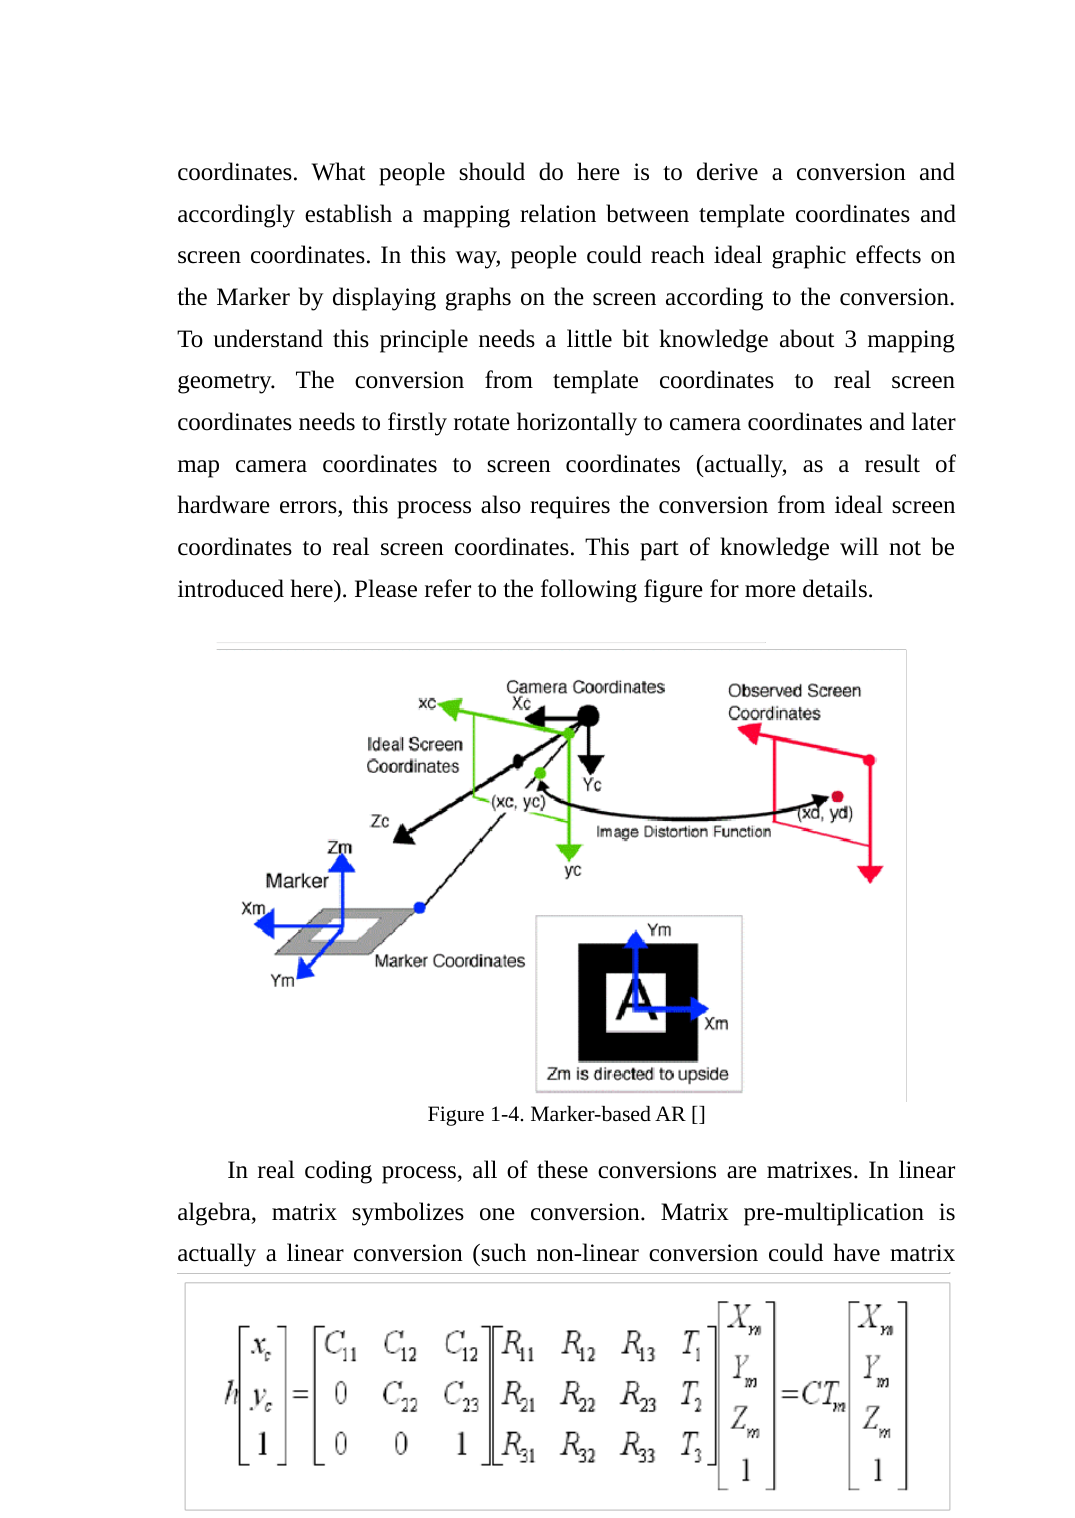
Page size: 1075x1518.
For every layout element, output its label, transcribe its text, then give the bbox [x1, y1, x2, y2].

picture [177, 1272, 957, 1518]
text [177, 147, 956, 605]
picture [216, 642, 917, 1102]
